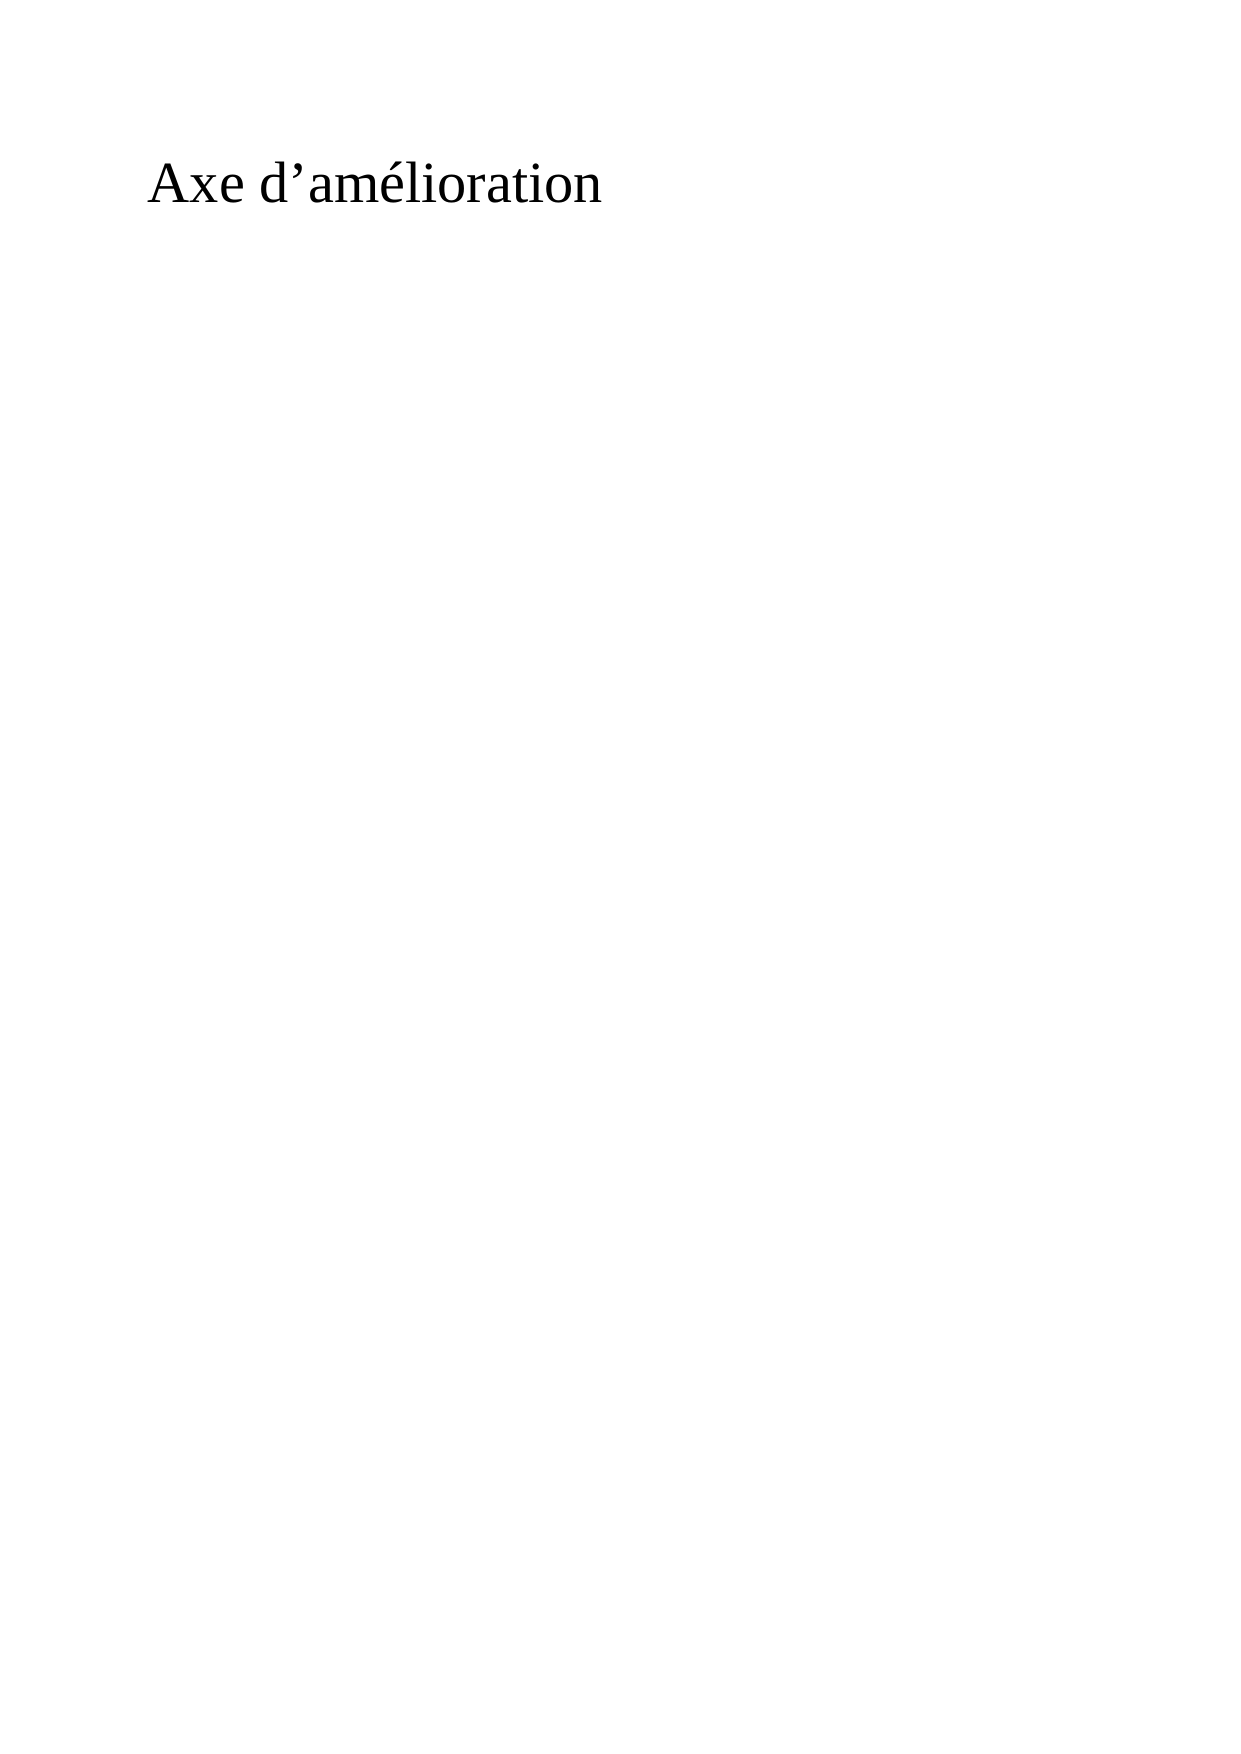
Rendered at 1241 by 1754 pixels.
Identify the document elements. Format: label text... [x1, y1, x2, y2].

text Axe d’amélioration [148, 148, 1093, 215]
